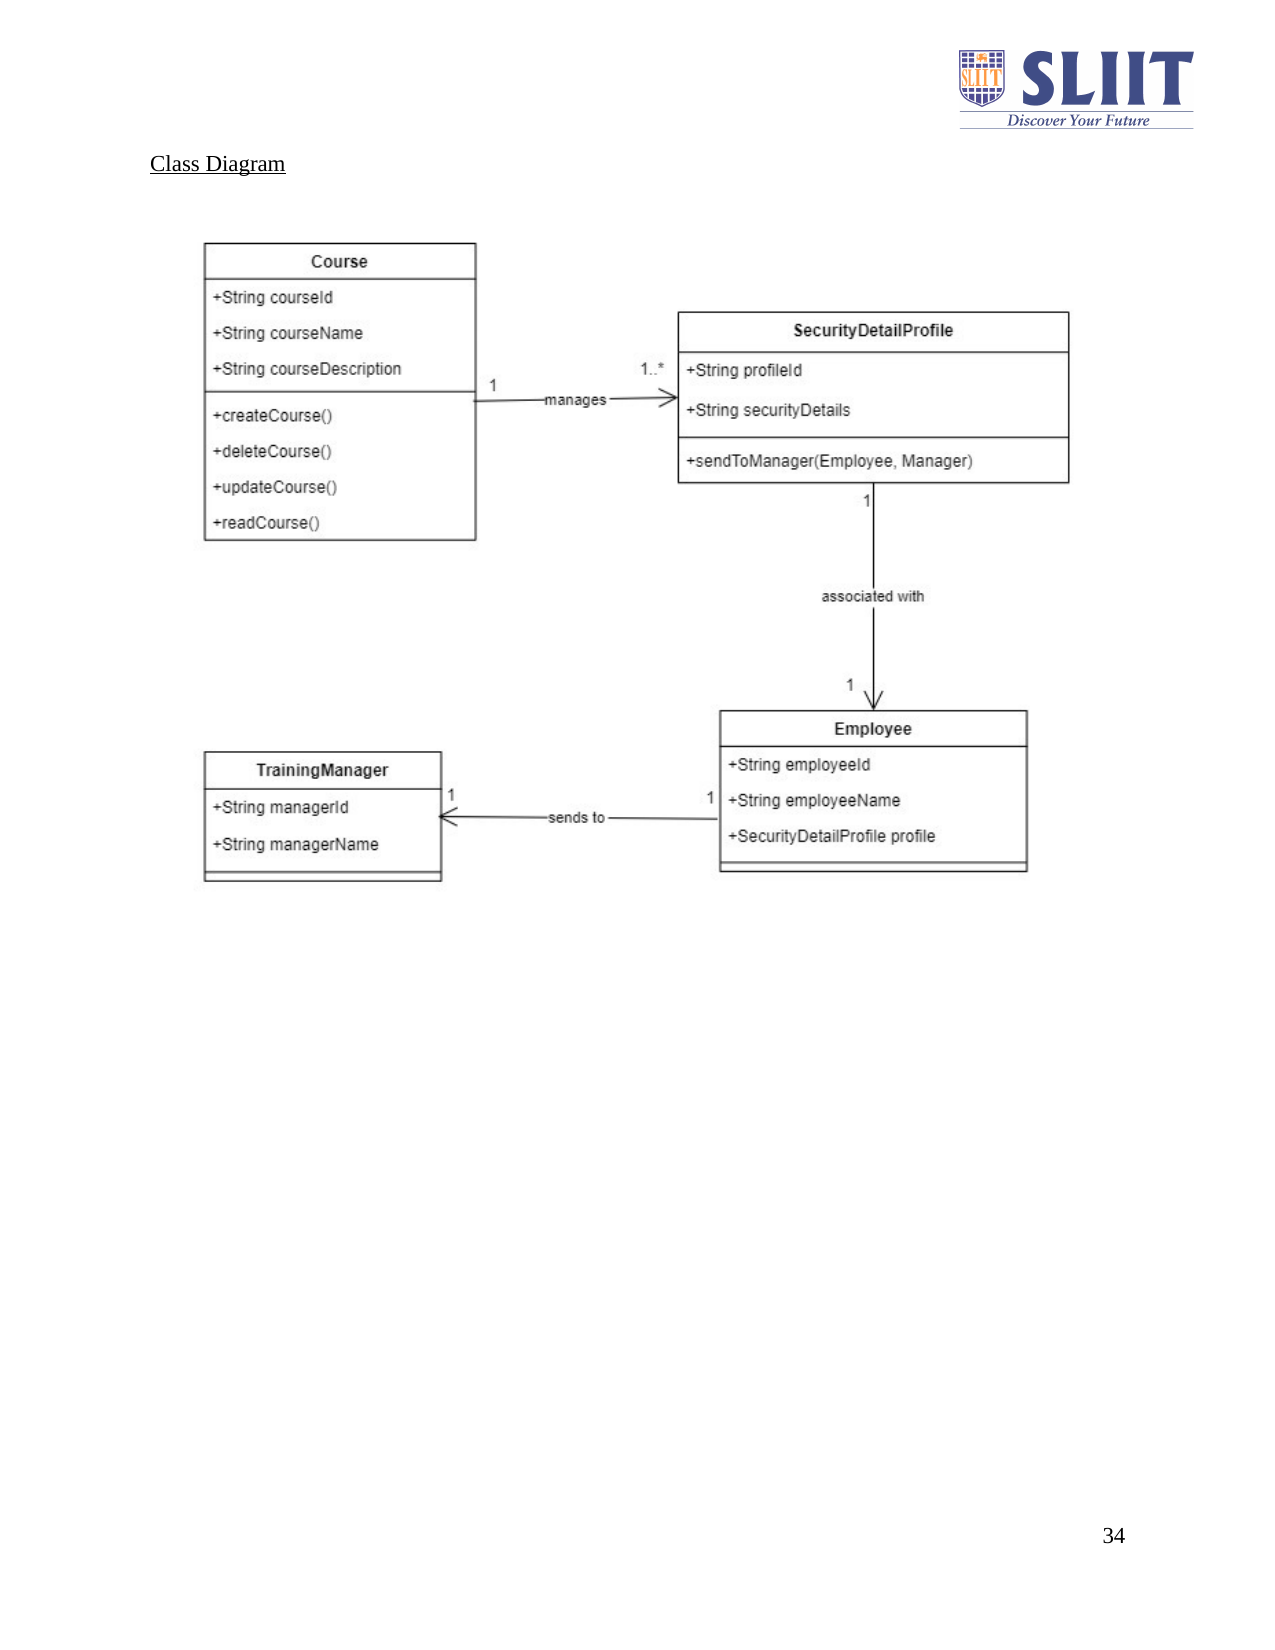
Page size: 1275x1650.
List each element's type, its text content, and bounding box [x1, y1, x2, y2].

picture [959, 50, 1194, 129]
subtitle Class Diagram [150, 150, 1125, 176]
